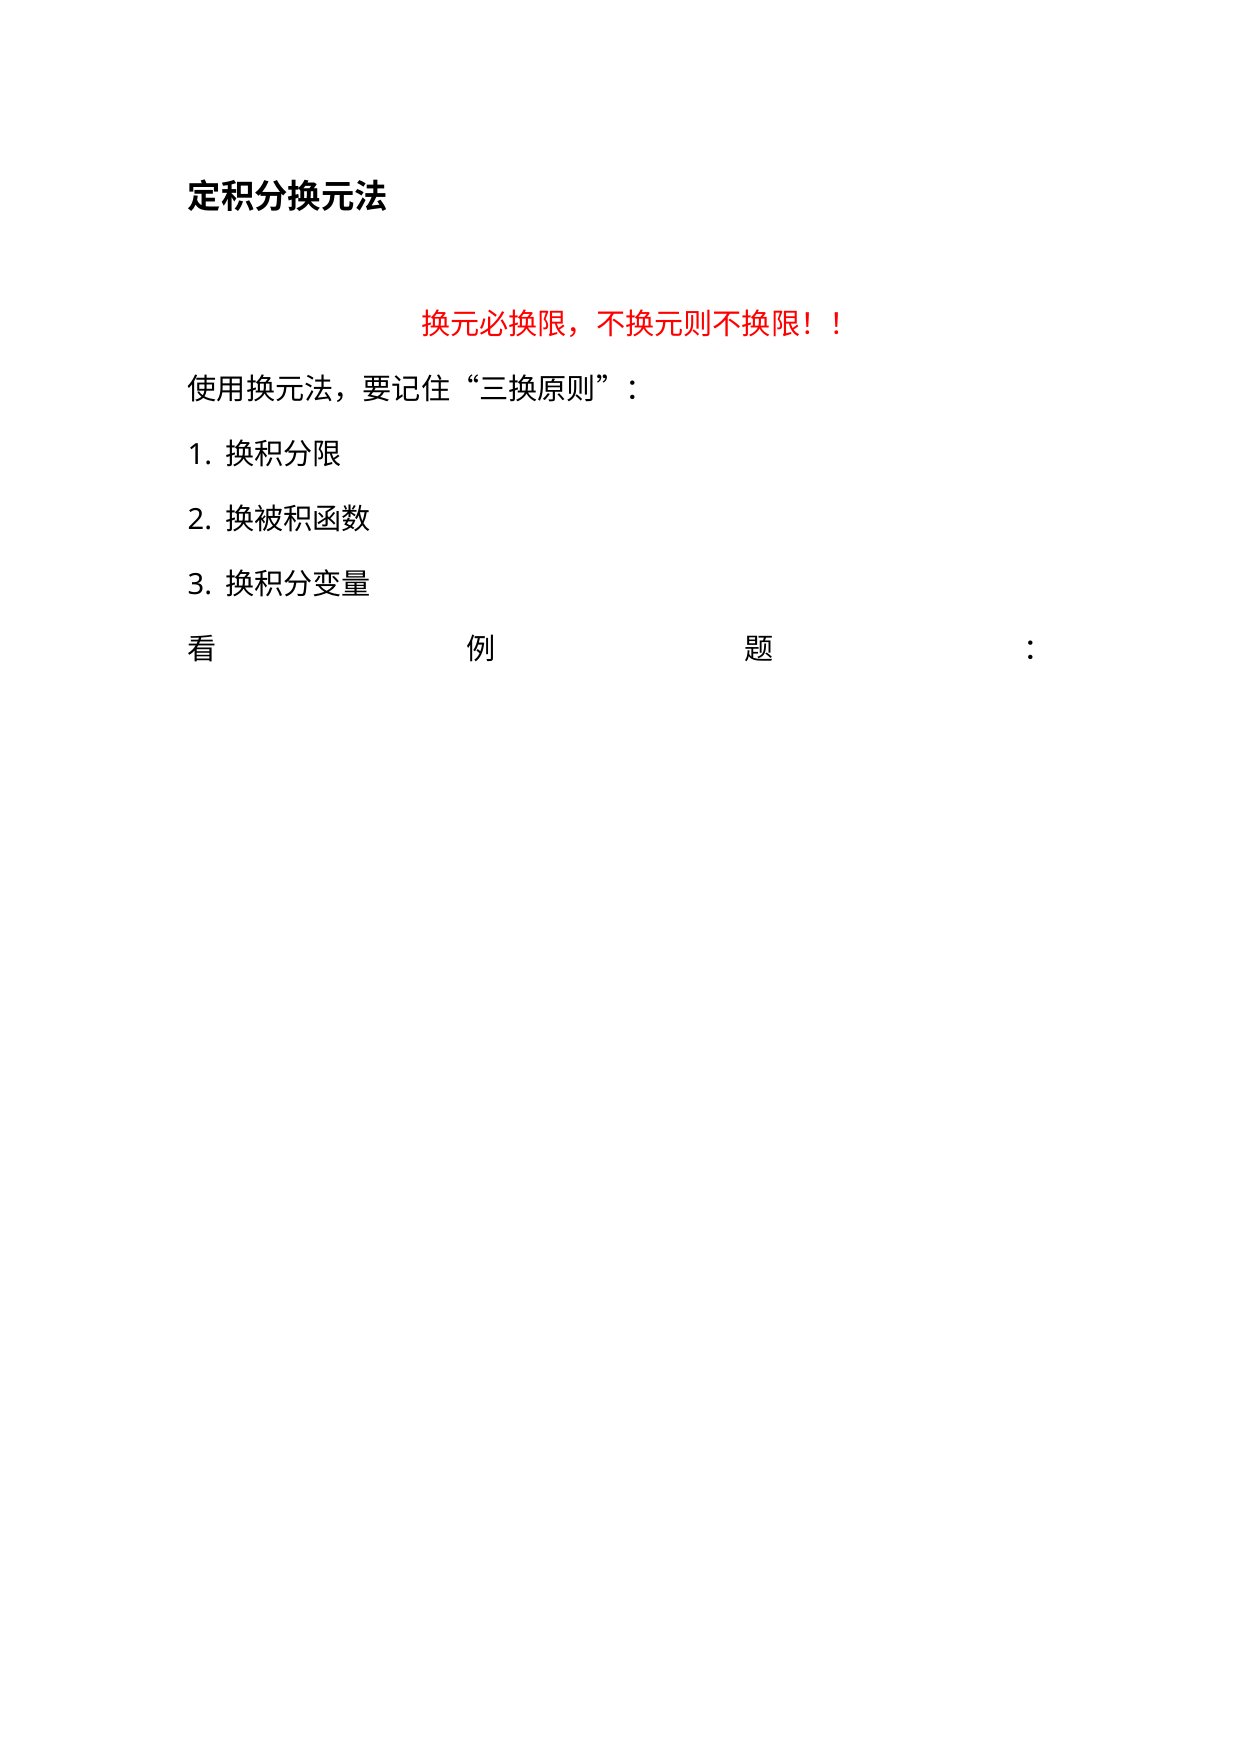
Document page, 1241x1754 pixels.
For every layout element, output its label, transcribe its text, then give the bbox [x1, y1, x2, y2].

list 换积分变量 [187, 549, 1053, 614]
list 换被积函数 [187, 484, 1053, 549]
text 换元必换限，不换元则不换限！！ [187, 289, 1053, 354]
text 看例题： [187, 614, 1053, 679]
subtitle 定积分换元法 [187, 162, 1053, 227]
list 换积分限 [187, 419, 1053, 484]
text 使用换元法，要记住“三换原则”： [187, 354, 1053, 419]
